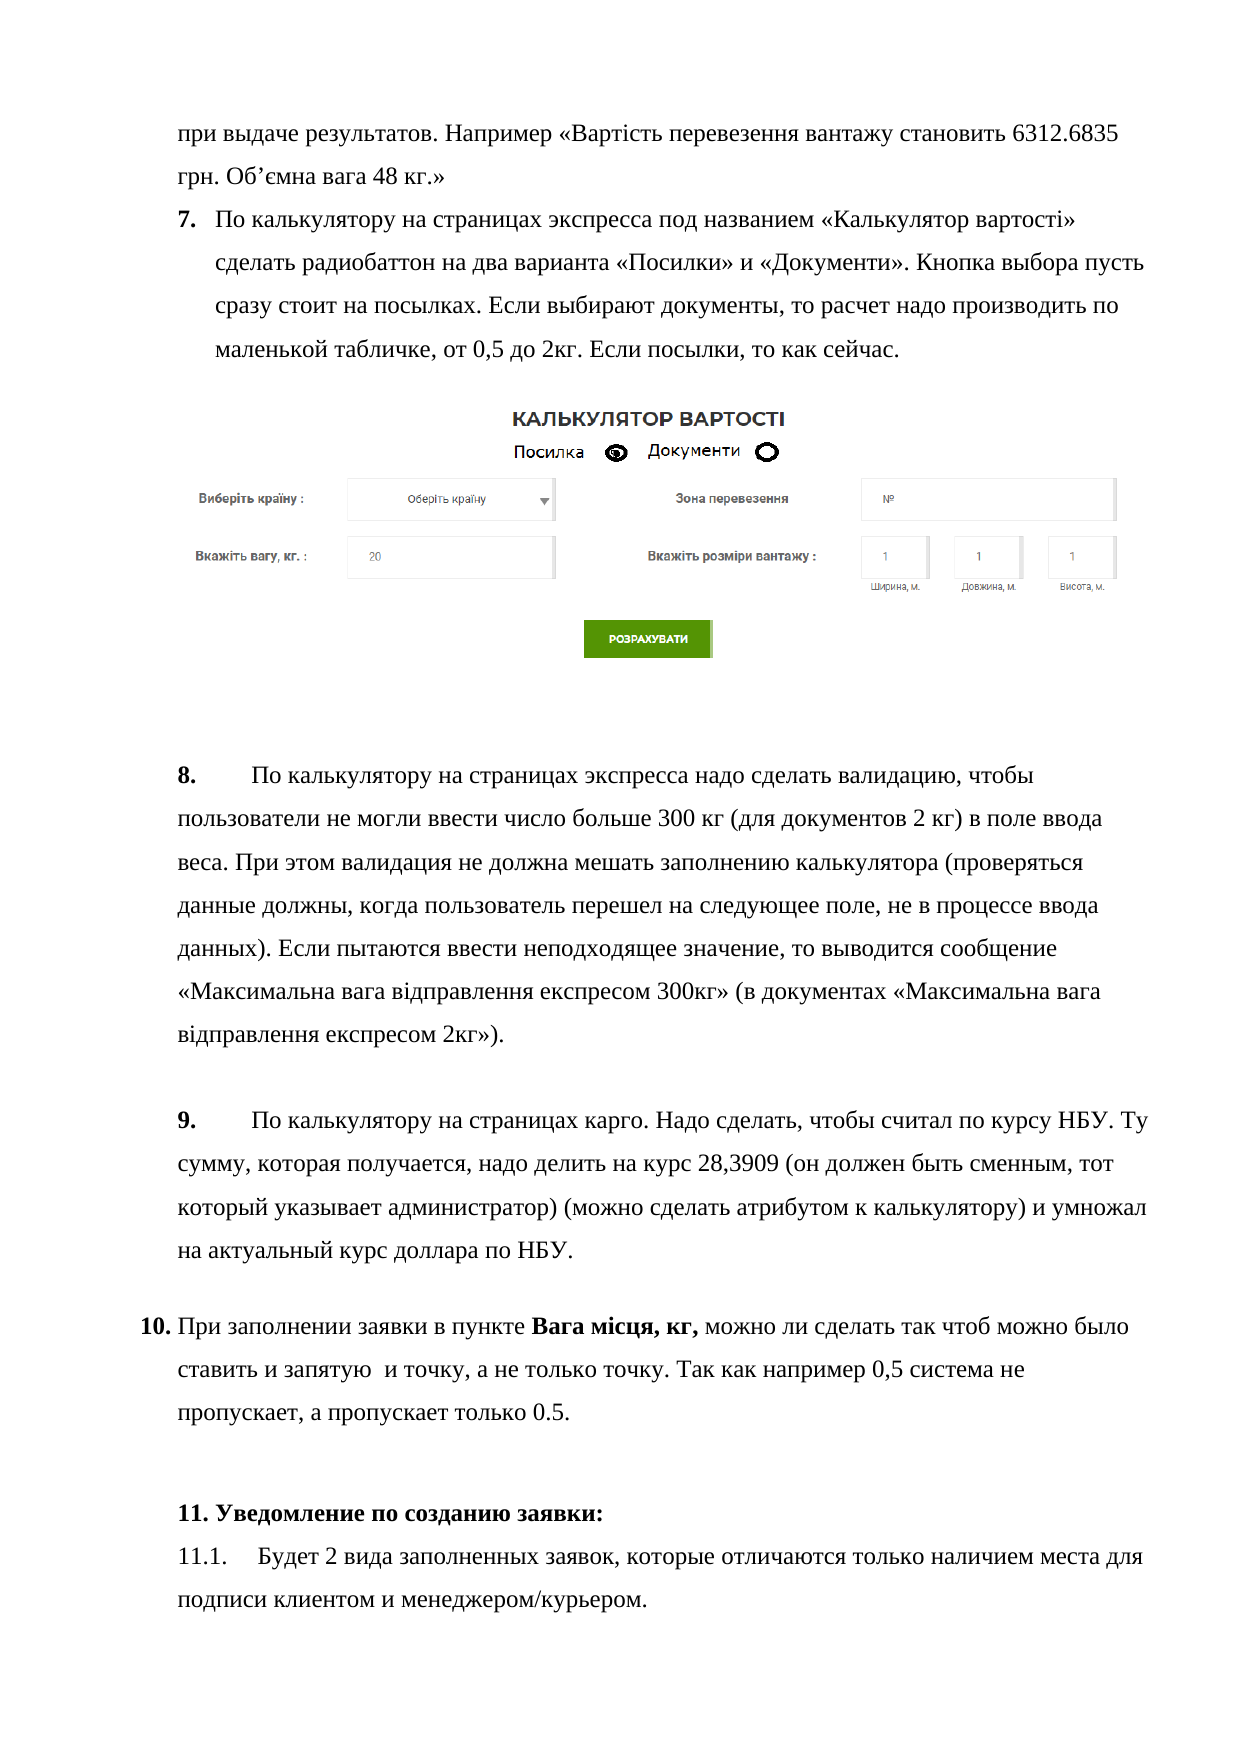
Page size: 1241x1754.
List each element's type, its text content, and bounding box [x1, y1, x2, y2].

list По калькулятору на страницах экспресса надо сделать валидацию, чтобы пользователи не могли ввести число больше 300 кг (для документов 2 кг) в поле ввода веса. При этом валидация не должна мешать заполнению калькулятора (проверяться данные должны, когда пользователь перешел на следующее поле, не в процессе ввода данных). Если пытаются ввести неподходящее значение, то выводится сообщение «Максимальна вага відправлення експресом 300кг» (в документах «Максимальна вага відправлення експресом 2кг»). [177, 760, 1152, 1048]
picture [177, 376, 1152, 704]
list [177, 1541, 1152, 1613]
list По калькулятору на страницах карго. Надо сделать, чтобы считал по курсу НБУ. Ту сумму, которая получается, надо делить на курс 28,3909 (он должен быть сменным, тот который указывает администратор) (можно сделать атрибутом к калькулятору) и умножал на актуальный курс доллара по НБУ. [177, 1105, 1152, 1263]
list По калькулятору на страницах экспресса под названием «Калькулятор вартості» сделать радиобаттон на два варианта «Посилки» и «Документи». Кнопка выбора пусть сразу стоит на посылках. Если выбирают документы, то расчет надо производить по маленькой табличке, от 0,5 до 2кг. Если посылки, то как сейчас. [177, 204, 1152, 362]
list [177, 118, 1152, 190]
list При заполнении заявки в пункте Вага місця, кг, можно ли сделать так чтоб можно было ставить и запятую и точку, а не только точку. Так как например 0,5 система не пропускает, а пропускает только 0.5. [140, 1311, 1152, 1426]
list Уведомление по созданию заявки: [177, 1498, 1152, 1527]
